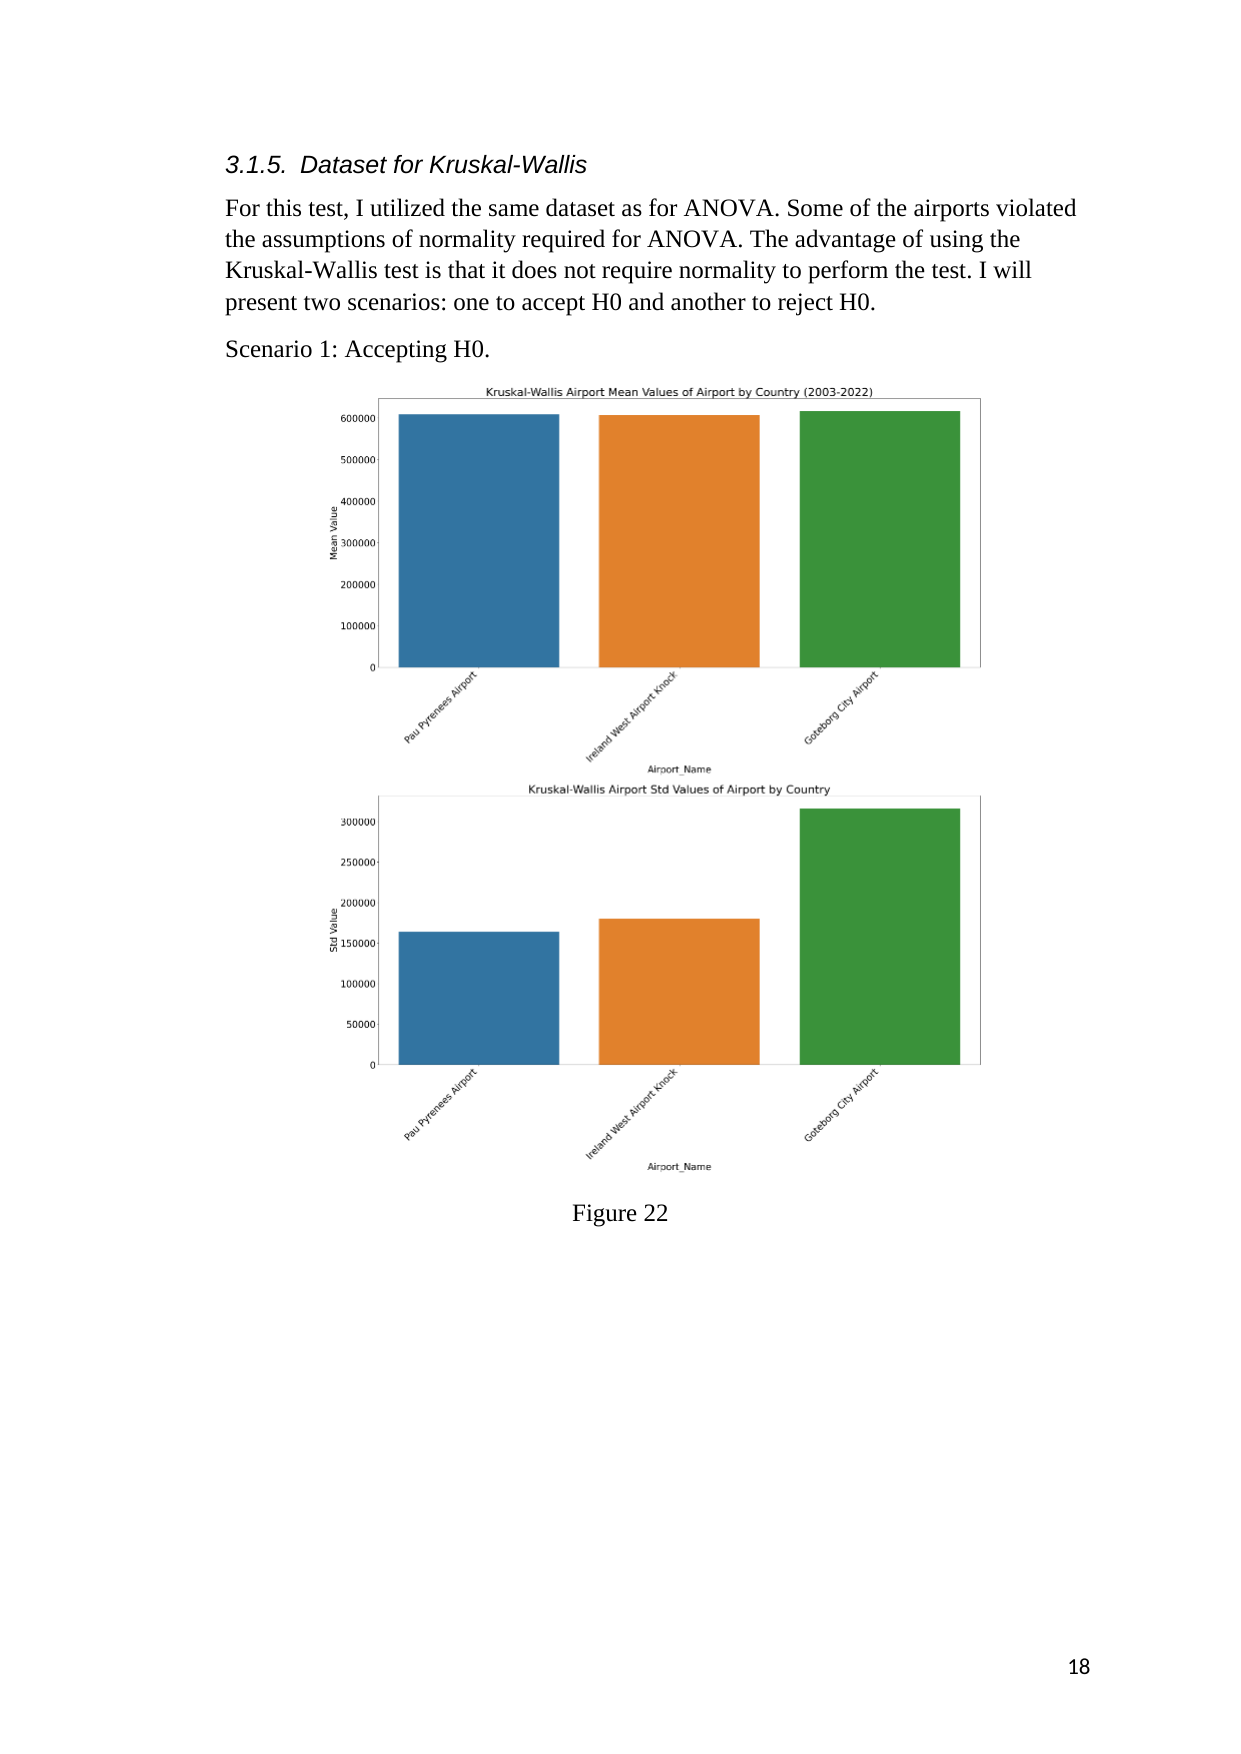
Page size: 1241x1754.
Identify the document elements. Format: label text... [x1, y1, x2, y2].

picture [326, 382, 989, 1179]
text Figure 22 [150, 1198, 1090, 1227]
text For this test, I utilized the same dataset as for ANOVA. Some of the airports violated the assumptions of normality required for ANOVA. The advantage of using the Kruskal-Wallis test is that it does not require normality to perform the test. I will present two scenarios: one to accept H0 and another to reject H0. [225, 193, 1090, 315]
text Scenario 1: Accepting H0. [225, 334, 1090, 363]
subtitle Dataset for Kruskal-Wallis [225, 150, 1090, 179]
